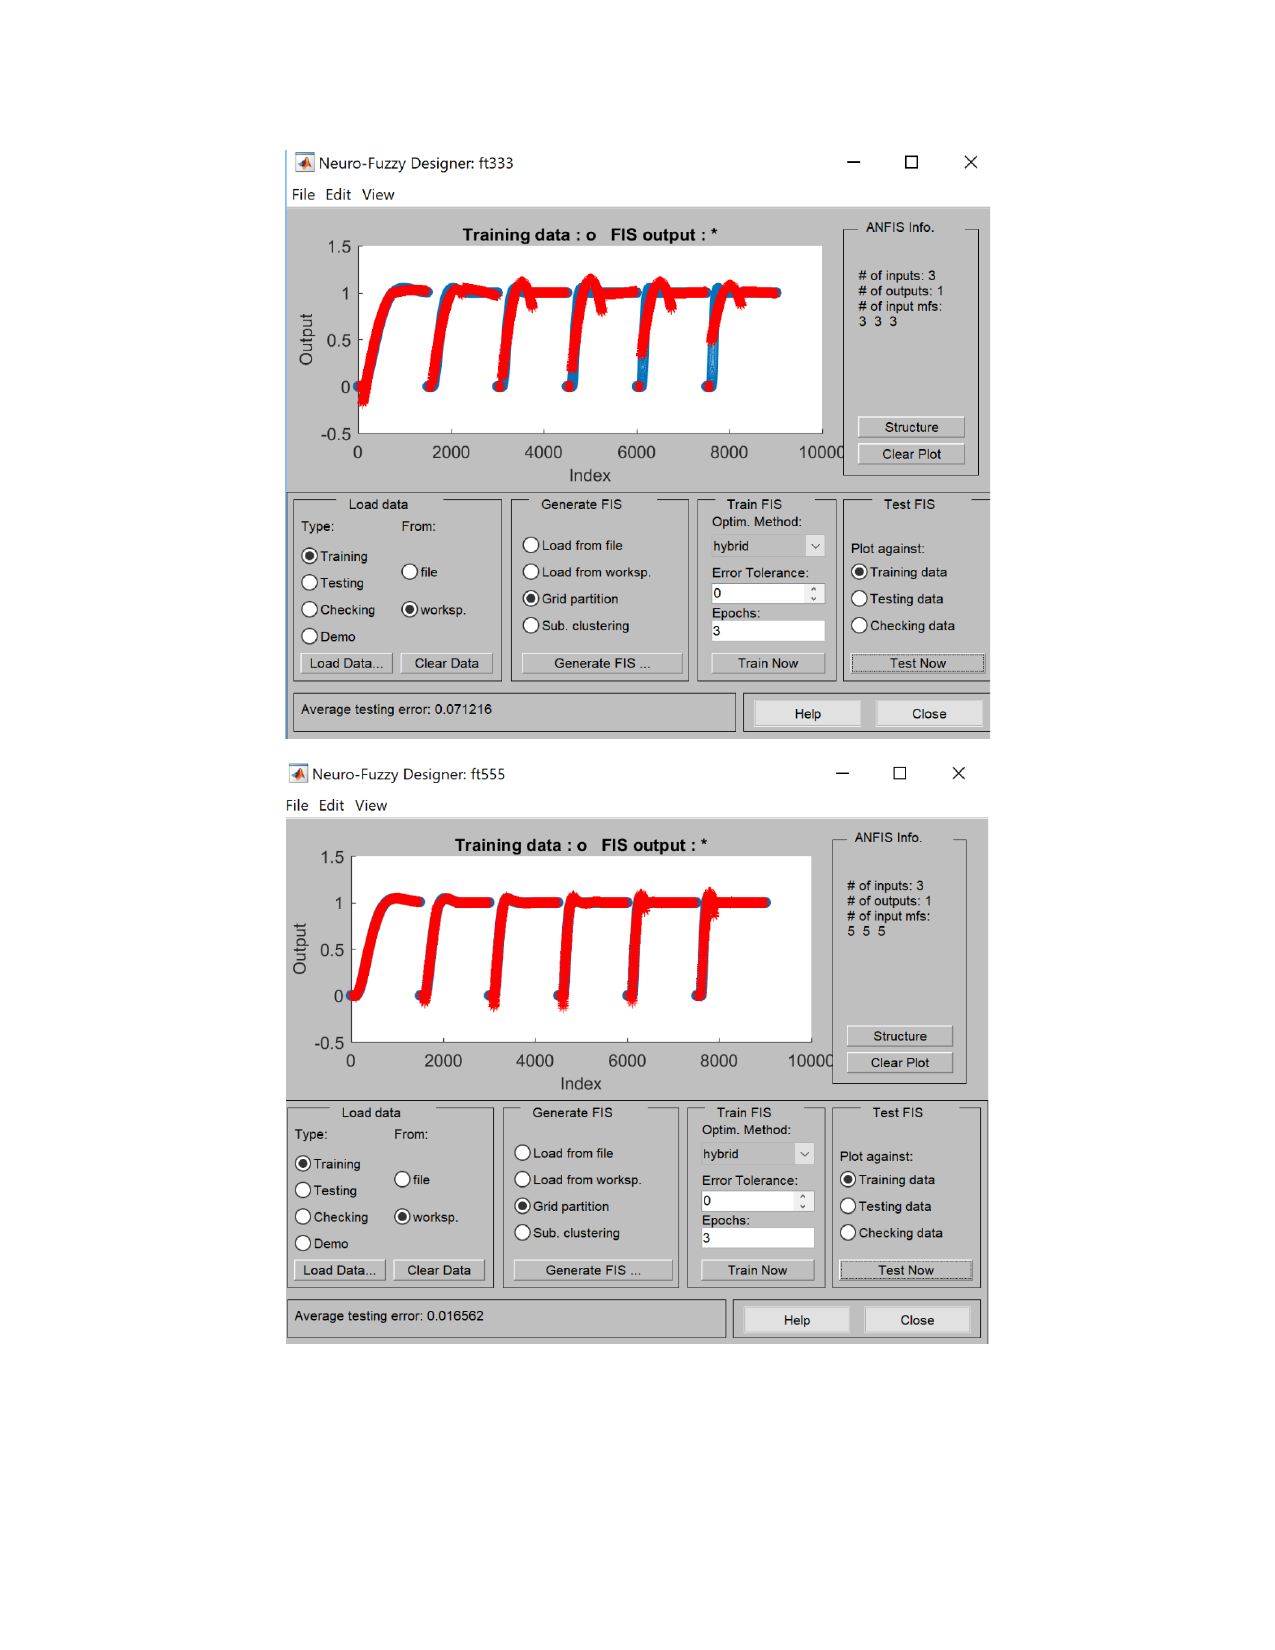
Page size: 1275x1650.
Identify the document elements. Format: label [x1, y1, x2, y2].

picture [285, 150, 991, 739]
picture [286, 757, 989, 1344]
